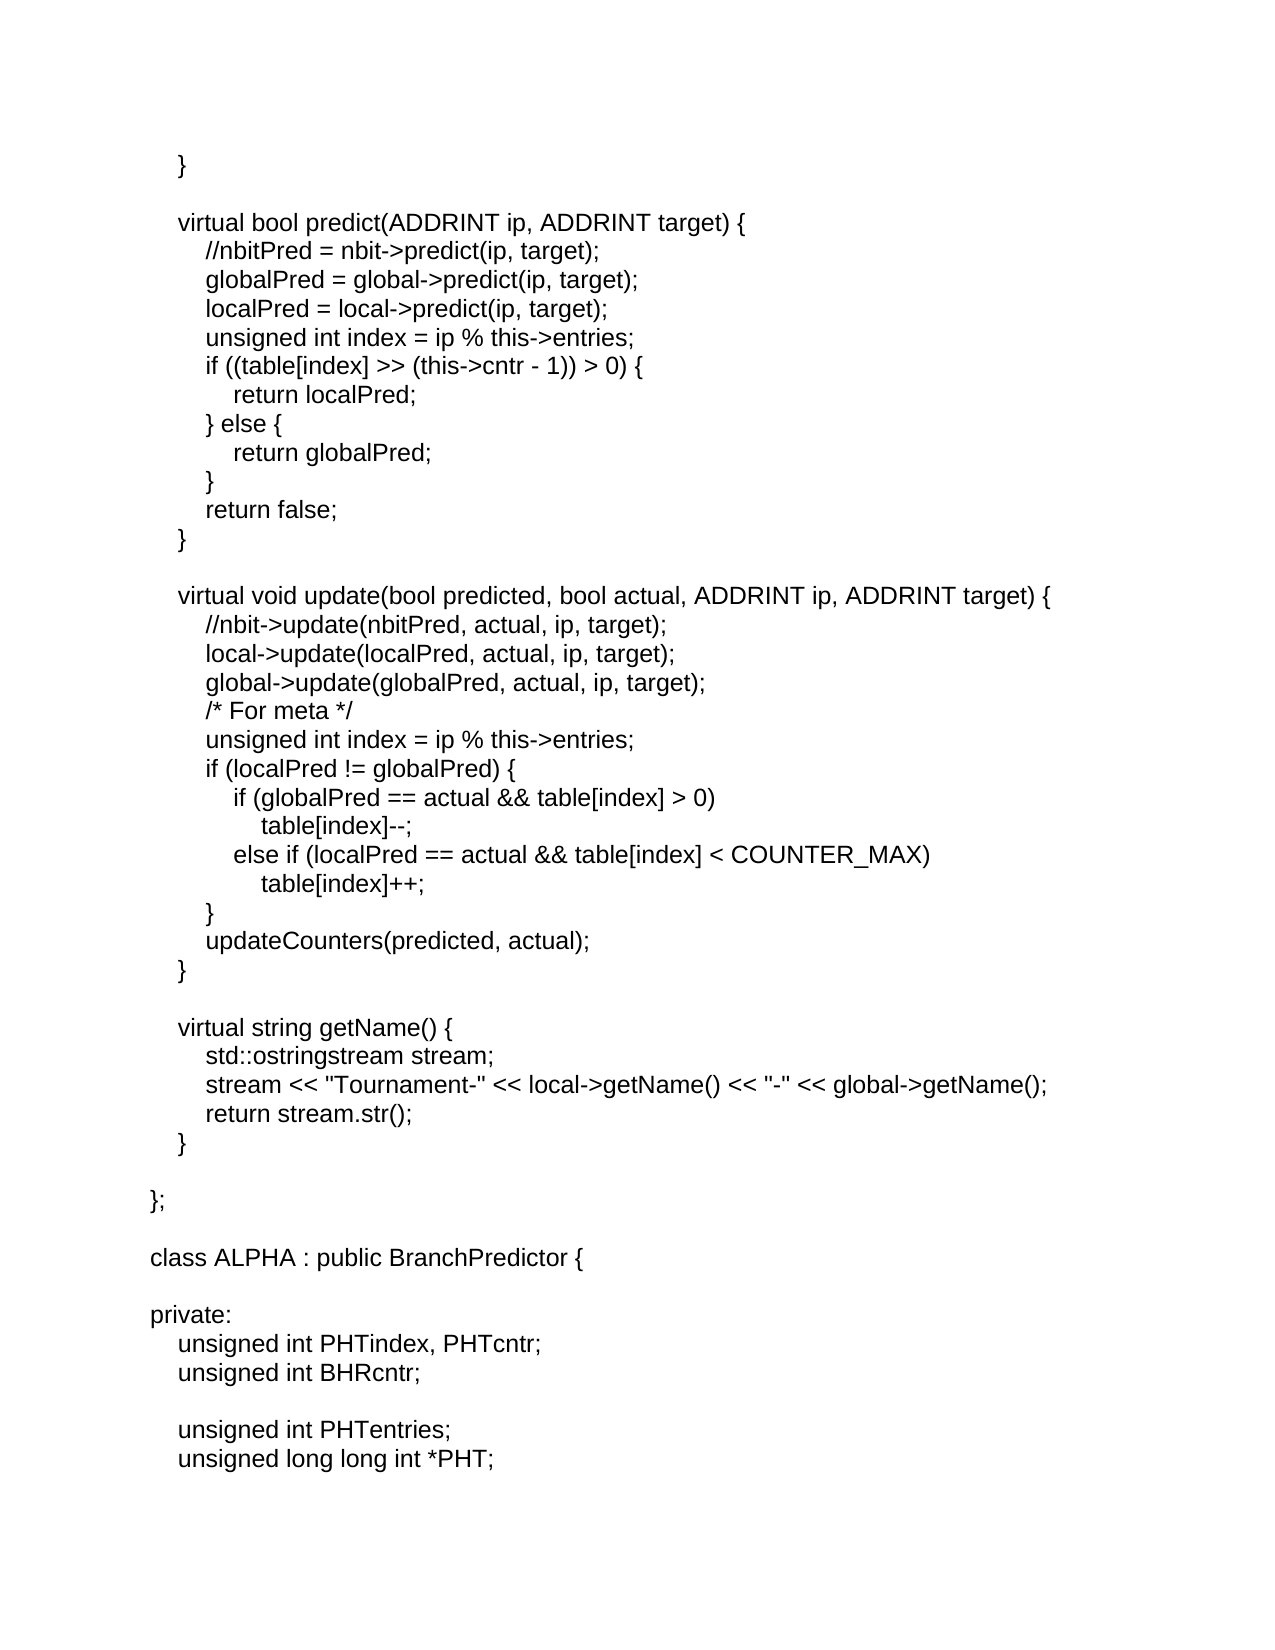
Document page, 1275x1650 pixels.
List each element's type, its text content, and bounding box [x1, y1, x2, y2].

text unsigned long long int *PHT; [150, 1444, 1125, 1472]
text localPred = local->predict(ip, target); [150, 294, 1125, 322]
text class ALPHA : public BranchPredictor { [150, 1242, 1125, 1271]
text } [150, 897, 1125, 926]
text } else { [150, 409, 1125, 437]
text updateCounters(predicted, actual); [150, 926, 1125, 955]
text globalPred = global->predict(ip, target); [150, 265, 1125, 294]
text } [150, 466, 1125, 495]
text return globalPred; [150, 437, 1125, 466]
text table[index]--; [150, 811, 1125, 840]
text global->update(globalPred, actual, ip, target); [150, 667, 1125, 696]
text if (globalPred == actual && table[index] > 0) [150, 782, 1125, 811]
text /* For meta */ [150, 696, 1125, 725]
text unsigned int PHTindex, PHTcntr; [150, 1329, 1125, 1357]
text else if (localPred == actual && table[index] < COUNTER_MAX) [150, 840, 1125, 869]
text return stream.str(); [150, 1099, 1125, 1127]
text local->update(localPred, actual, ip, target); [150, 639, 1125, 667]
text table[index]++; [150, 869, 1125, 897]
text //nbitPred = nbit->predict(ip, target); [150, 236, 1125, 265]
text unsigned int BHRcntr; [150, 1357, 1125, 1386]
text if (localPred != globalPred) { [150, 754, 1125, 782]
text } [150, 1127, 1125, 1156]
text virtual bool predict(ADDRINT ip, ADDRINT target) { [150, 207, 1125, 236]
text } [150, 524, 1125, 552]
text std::ostringstream stream; [150, 1041, 1125, 1070]
text unsigned int index = ip % this->entries; [150, 725, 1125, 754]
text }; [150, 1185, 1125, 1214]
text } [150, 150, 1125, 179]
text if ((table[index] >> (this->cntr - 1)) > 0) { [150, 351, 1125, 380]
text unsigned int PHTentries; [150, 1415, 1125, 1444]
text //nbit->update(nbitPred, actual, ip, target); [150, 610, 1125, 639]
text return localPred; [150, 380, 1125, 409]
text virtual void update(bool predicted, bool actual, ADDRINT ip, ADDRINT target) { [150, 581, 1125, 610]
text return false; [150, 495, 1125, 524]
text stream << "Tournament-" << local->getName() << "-" << global->getName(); [150, 1070, 1125, 1099]
text unsigned int index = ip % this->entries; [150, 322, 1125, 351]
text } [150, 955, 1125, 984]
text virtual string getName() { [150, 1012, 1125, 1041]
text private: [150, 1300, 1125, 1329]
